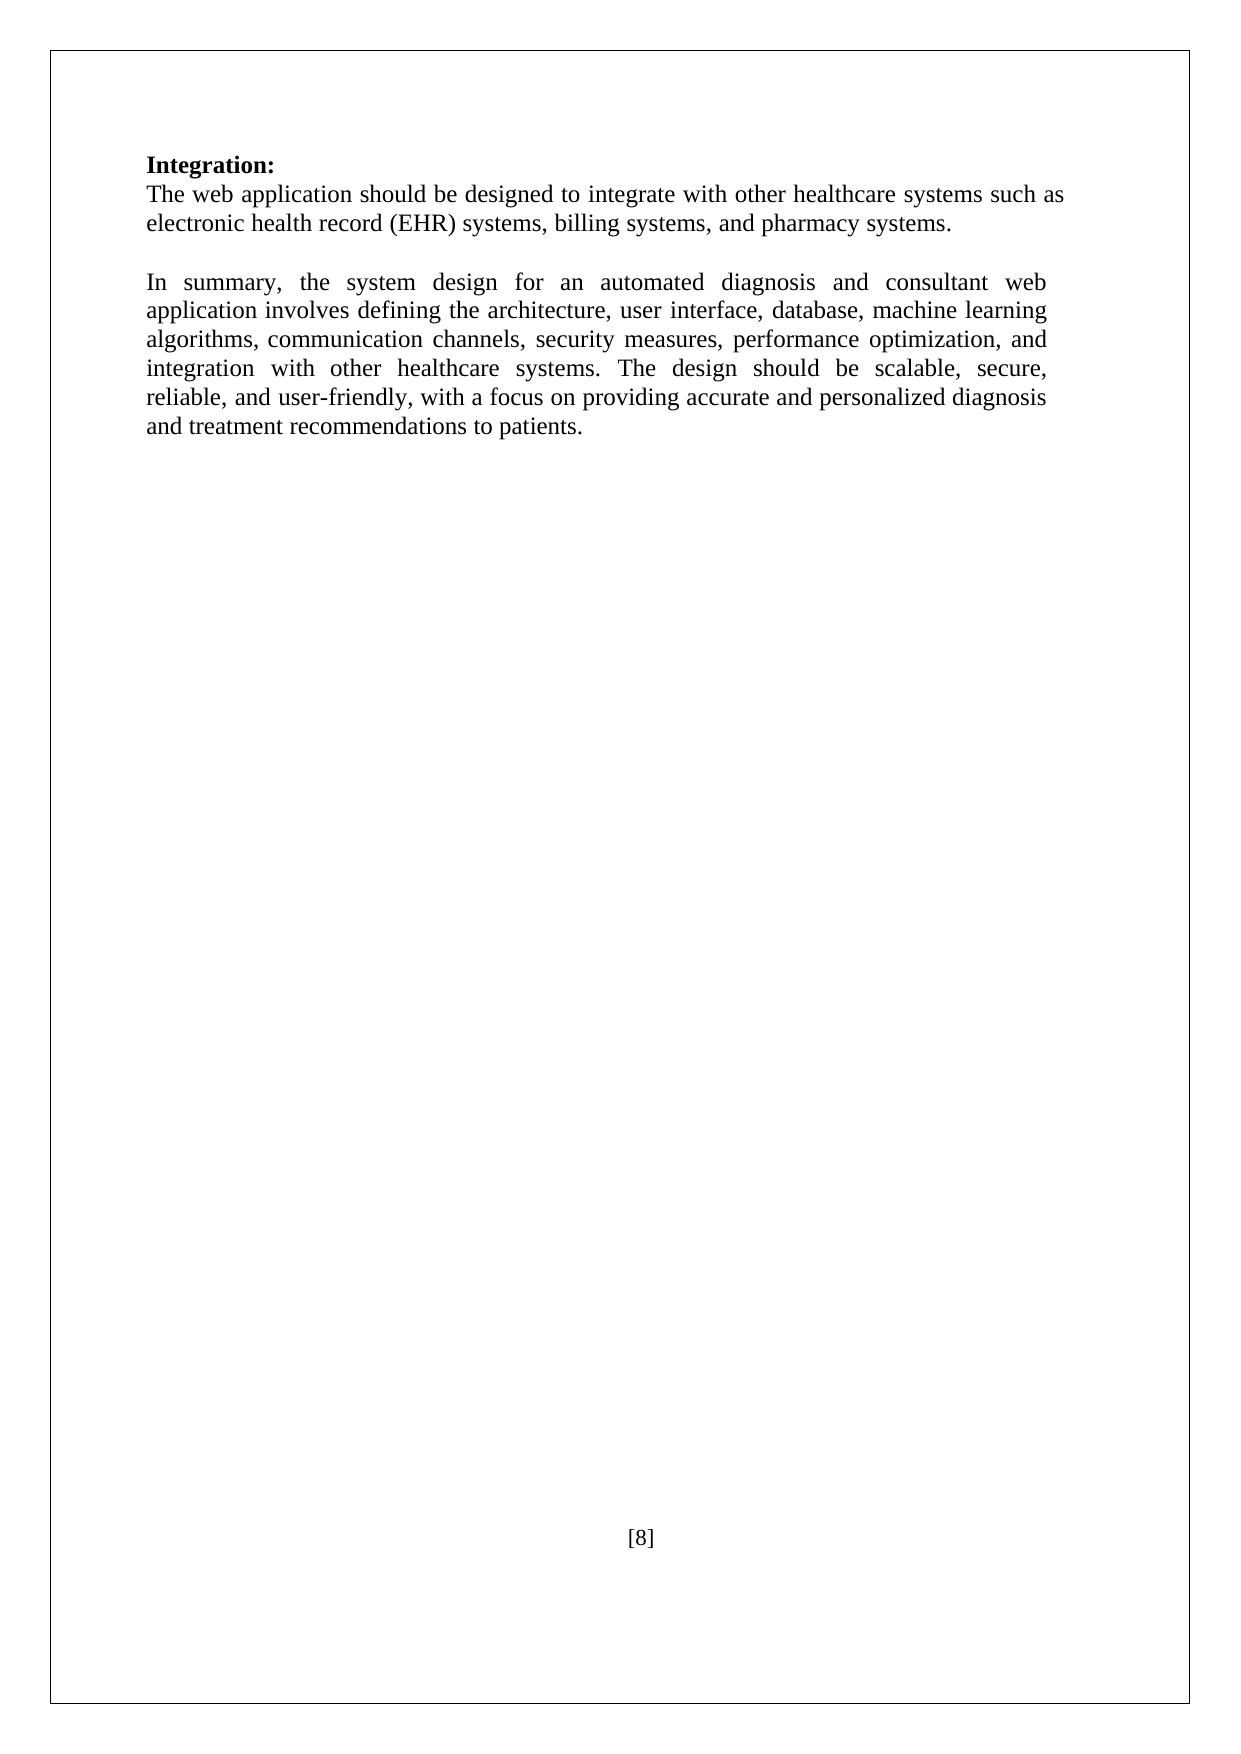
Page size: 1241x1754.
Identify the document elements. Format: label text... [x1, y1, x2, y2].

subtitle Integration: [146, 151, 1176, 179]
text The web application should be designed to integrate with other healthcare systems such as electronic health record (EHR) systems, billing systems, and pharmacy systems. [146, 179, 1064, 237]
text In summary, the system design for an automated diagnosis and consultant web application involves defining the architecture, user interface, database, machine learning algorithms, communication channels, security measures, performance optimization, and integration with other healthcare systems. The design should be scalable, secure, reliable, and user-friendly, with a focus on providing accurate and personalized diagnosis and treatment recommendations to patients. [146, 267, 1047, 440]
